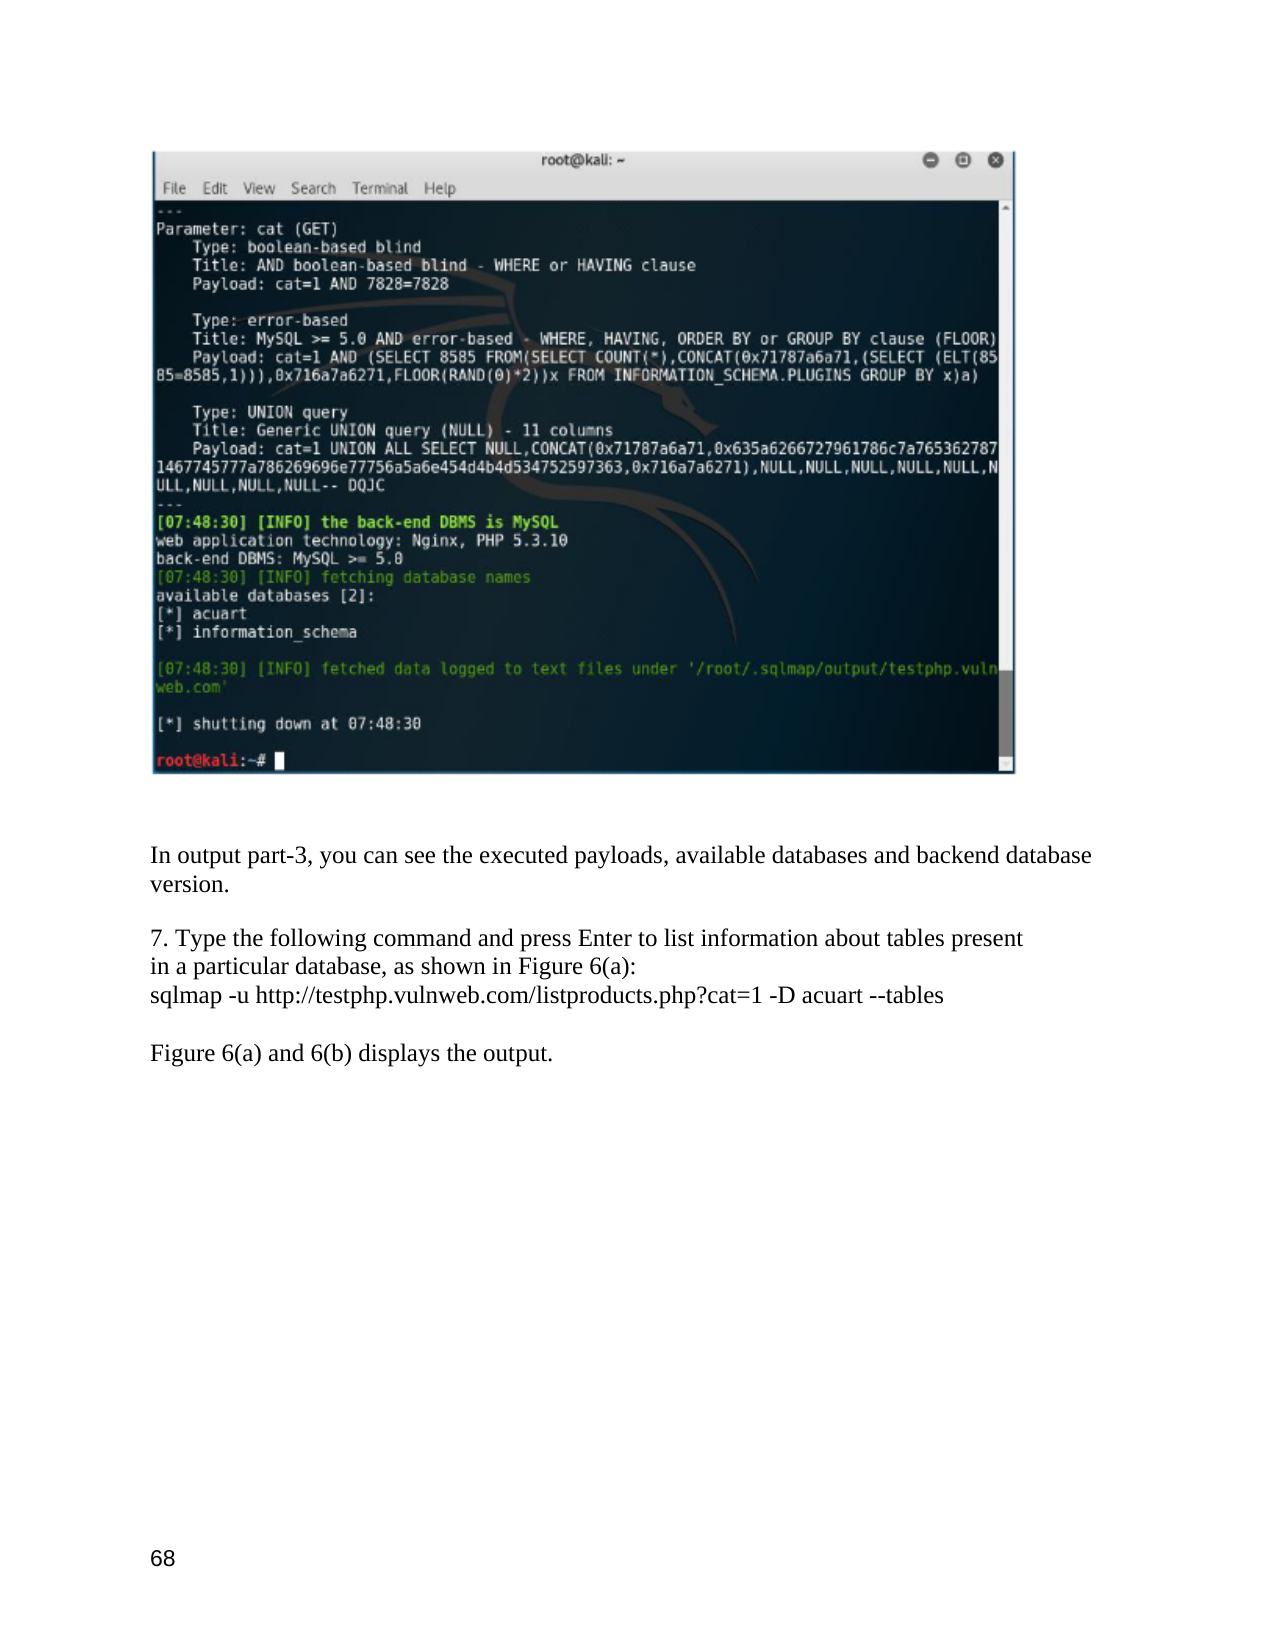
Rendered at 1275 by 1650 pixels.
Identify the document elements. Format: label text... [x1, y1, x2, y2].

text Figure 6(a) and 6(b) displays the output. [150, 1038, 1125, 1066]
text 7. Type the following command and press Enter to list information about tables present [150, 923, 1125, 951]
picture [150, 150, 1021, 779]
text sqlmap -u http://testphp.vulnweb.com/listproducts.php?cat=1 -D acuart --tables [150, 980, 1125, 1009]
text in a particular database, as shown in Figure 6(a): [150, 951, 1125, 980]
text In output part-3, you can see the executed payloads, available databases and backend database version. [150, 840, 1125, 897]
